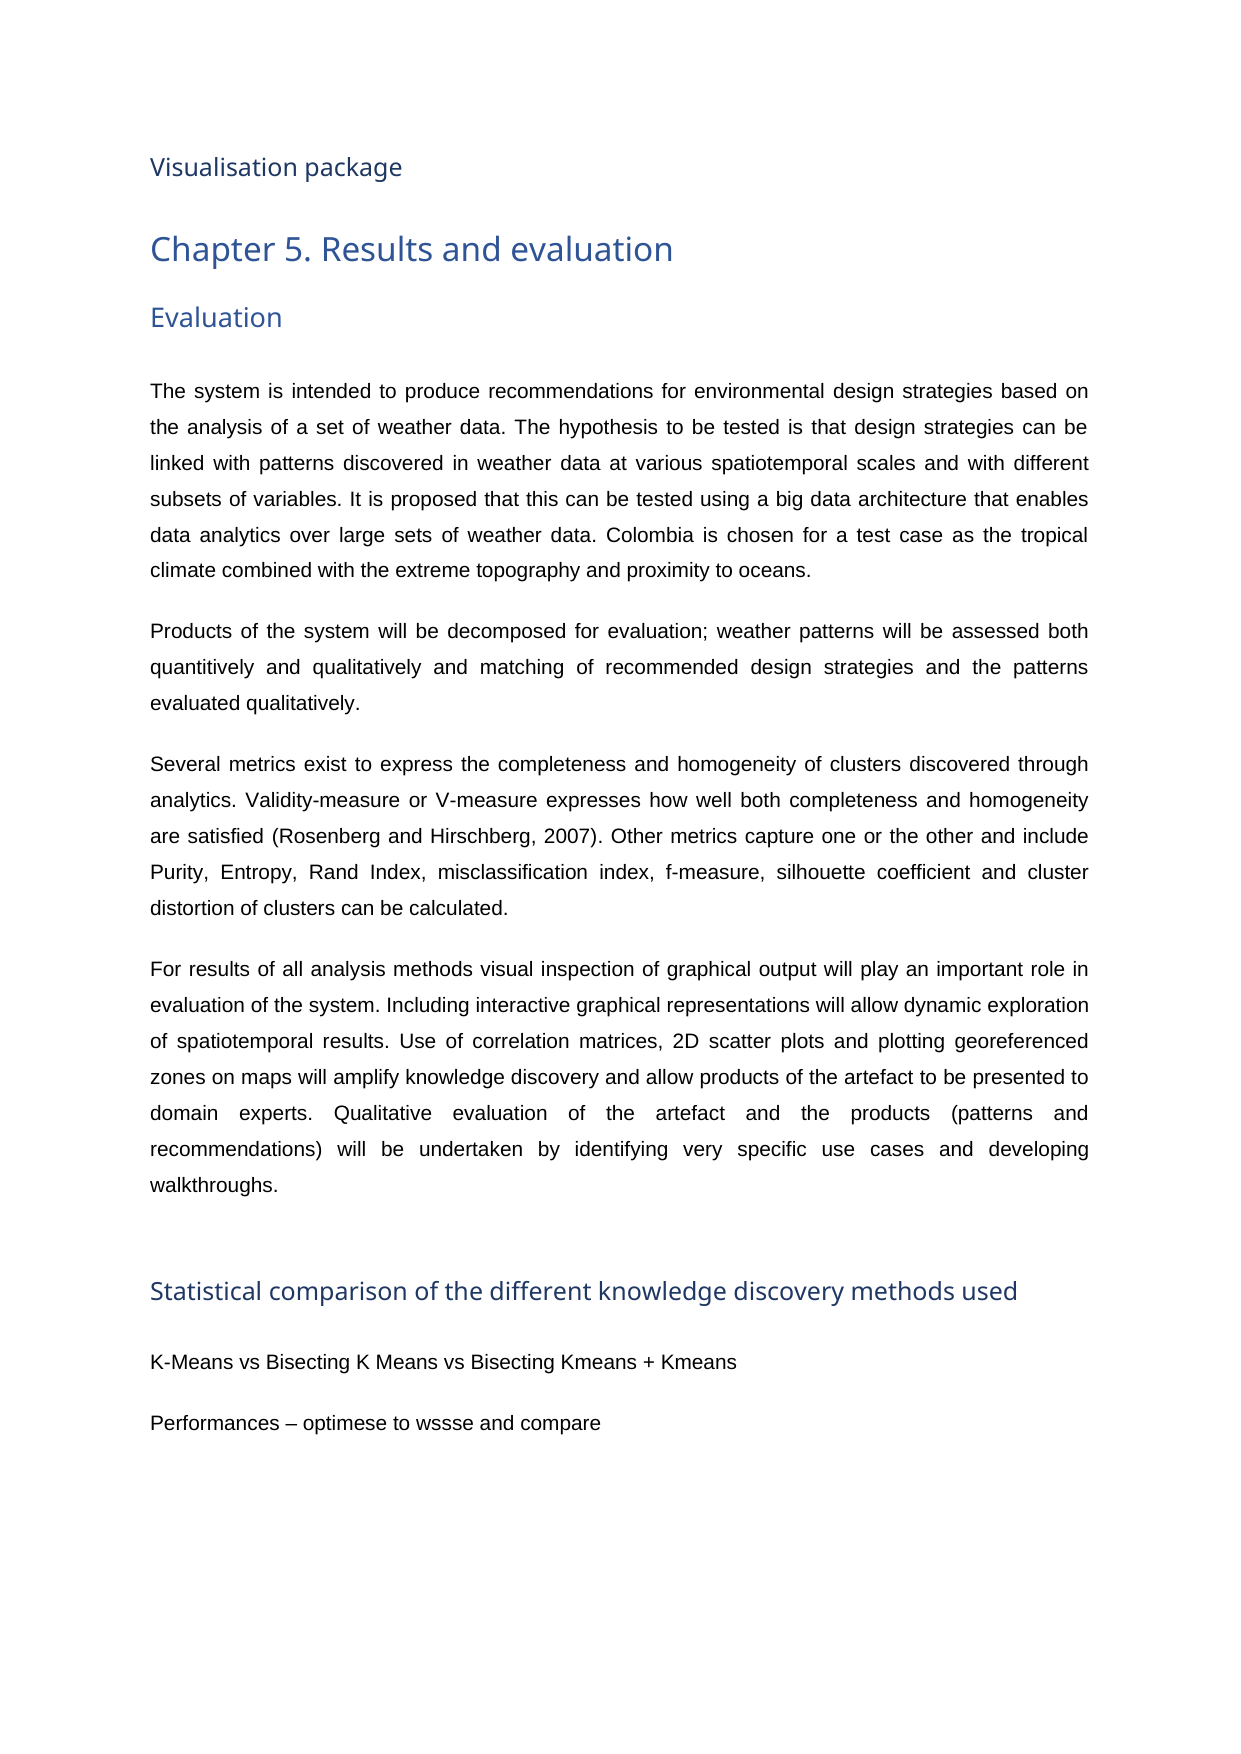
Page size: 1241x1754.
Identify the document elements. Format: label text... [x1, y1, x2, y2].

text Products of the system will be decomposed for evaluation; weather patterns will be assessed both quantitively and qualitatively and matching of recommended design strategies and the patterns evaluated qualitatively. [150, 619, 1090, 715]
text The system is intended to produce recommendations for environmental design strategies based on the analysis of a set of weather data. The hypothesis to be tested is that design strategies can be linked with patterns discovered in weather data at various spatiotemporal scales and with different subsets of variables. It is proposed that this can be tested using a big data architecture that enables data analytics over large sets of weather data. Colombia is chosen for a test case as the tropical climate combined with the extreme topography and proximity to oceans. [150, 379, 1090, 582]
text For results of all analysis methods visual inspection of graphical output will play an important role in evaluation of the system. Including interactive graphical representations will allow dynamic exploration of spatiotemporal results. Use of correlation matrices, 2D scatter plots and plotting georeferenced zones on maps will amplify knowledge discovery and allow products of the artefact to be presented to domain experts. Qualitative evaluation of the artefact and the products (patterns and recommendations) will be undertaken by identifying very specific use cases and developing walkthroughs. [150, 957, 1090, 1196]
subtitle Chapter 5. Results and evaluation [150, 226, 1090, 271]
text Several metrics exist to express the completeness and homogeneity of clusters discovered through analytics. Validity-measure or V-measure expresses how well both completeness and homogeneity are satisfied (Rosenberg and Hirschberg, 2007). Other metrics capture one or the other and include Purity, Entropy, Rand Index, misclassification index, f-measure, silhouette coefficient and cluster distortion of clusters can be calculated. [150, 752, 1090, 920]
subtitle Visualisation package [150, 150, 1090, 184]
subtitle Evaluation [150, 298, 1090, 335]
text Performances – optimese to wssse and compare [150, 1410, 1090, 1434]
text K-Means vs Bisecting K Means vs Bisecting Kmeans + Kmeans [150, 1349, 1090, 1373]
subtitle Statistical comparison of the different knowledge discovery methods used [150, 1273, 1090, 1307]
